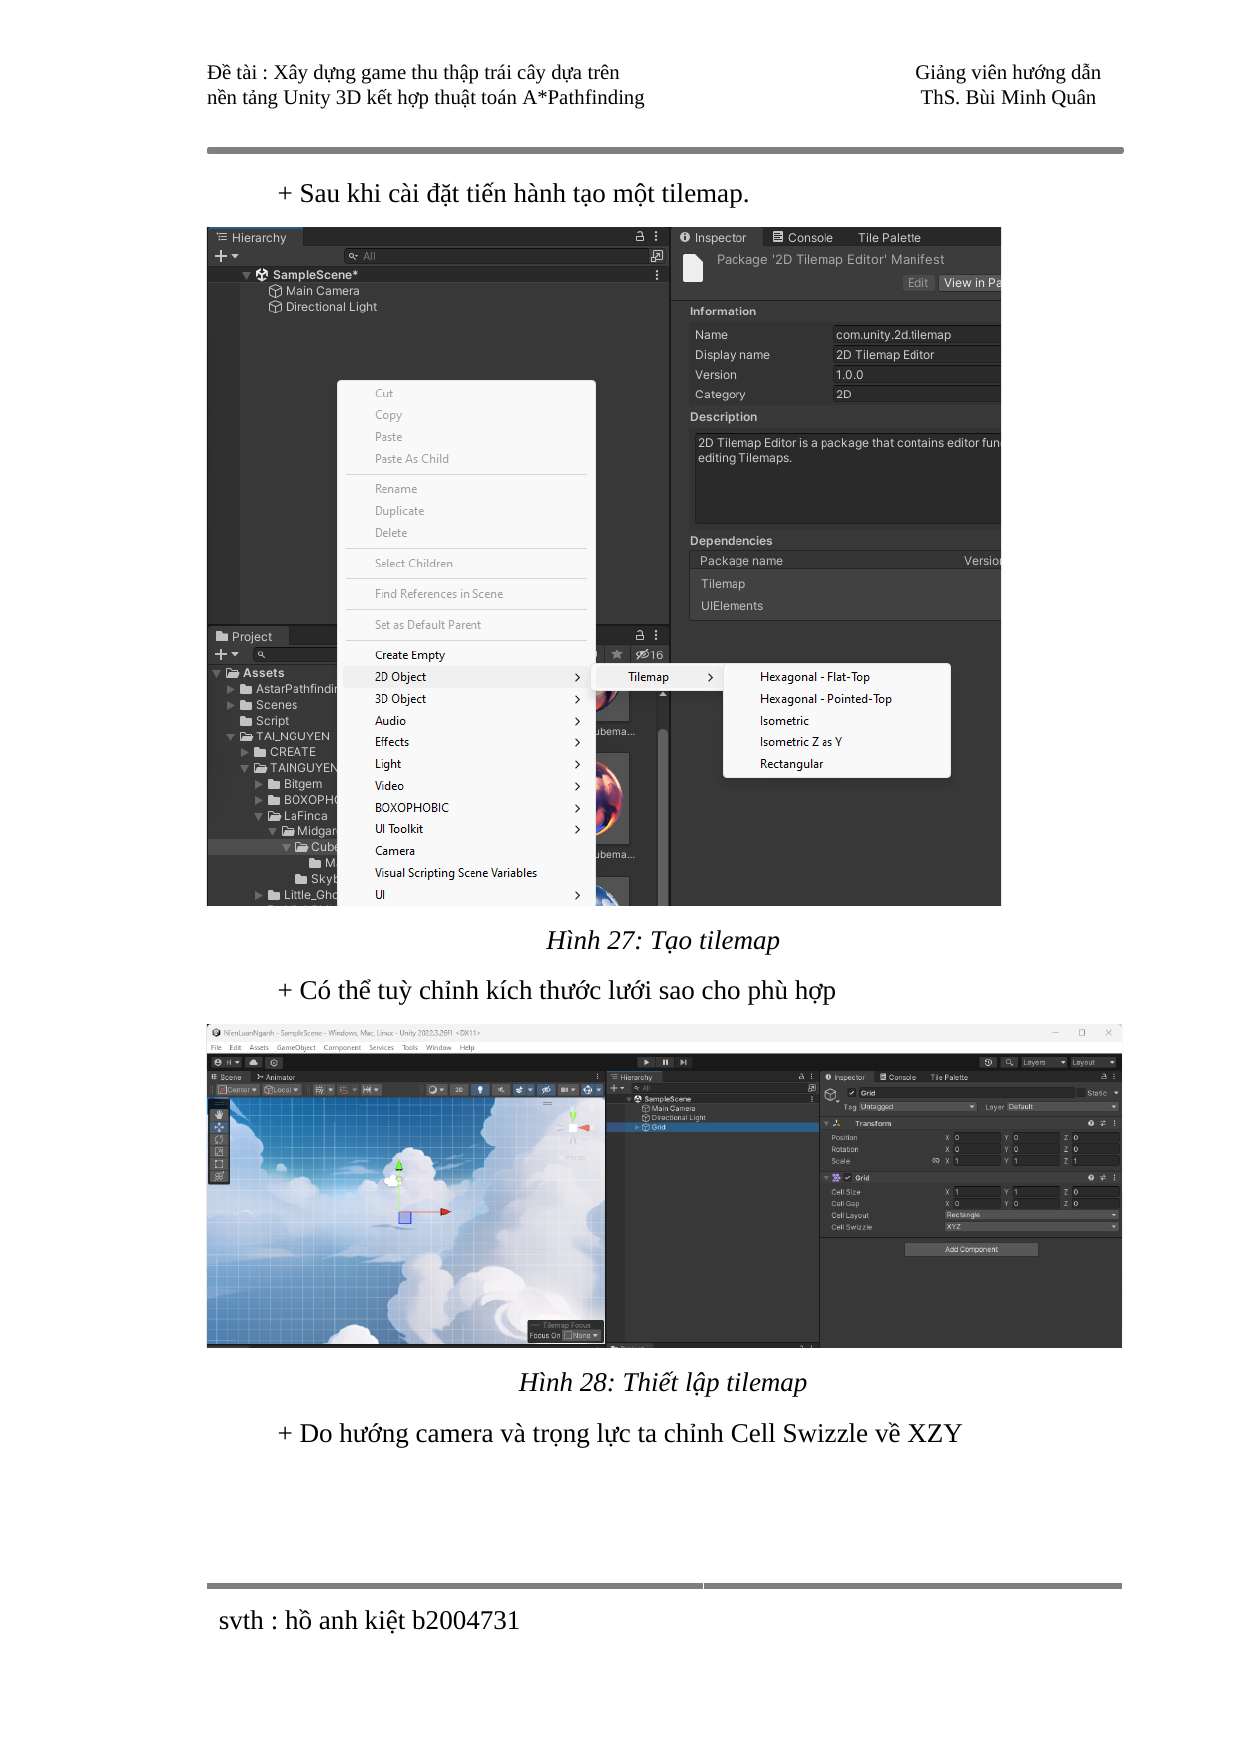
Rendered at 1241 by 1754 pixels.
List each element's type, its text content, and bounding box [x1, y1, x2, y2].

text + Sau khi cài đặt tiến hành tạo một tilemap. [207, 177, 1122, 208]
text Hình 28: Thiết lập tilemap [207, 1367, 1122, 1398]
text + Có thể tuỳ chỉnh kích thước lưới sao cho phù hợp [207, 974, 1122, 1006]
text + Do hướng camera và trọng lực ta chỉnh Cell Swizzle về XZY [207, 1417, 1122, 1448]
picture [206, 227, 1002, 906]
text Hình 27: Tạo tilemap [207, 924, 1122, 955]
picture [206, 1024, 1123, 1348]
